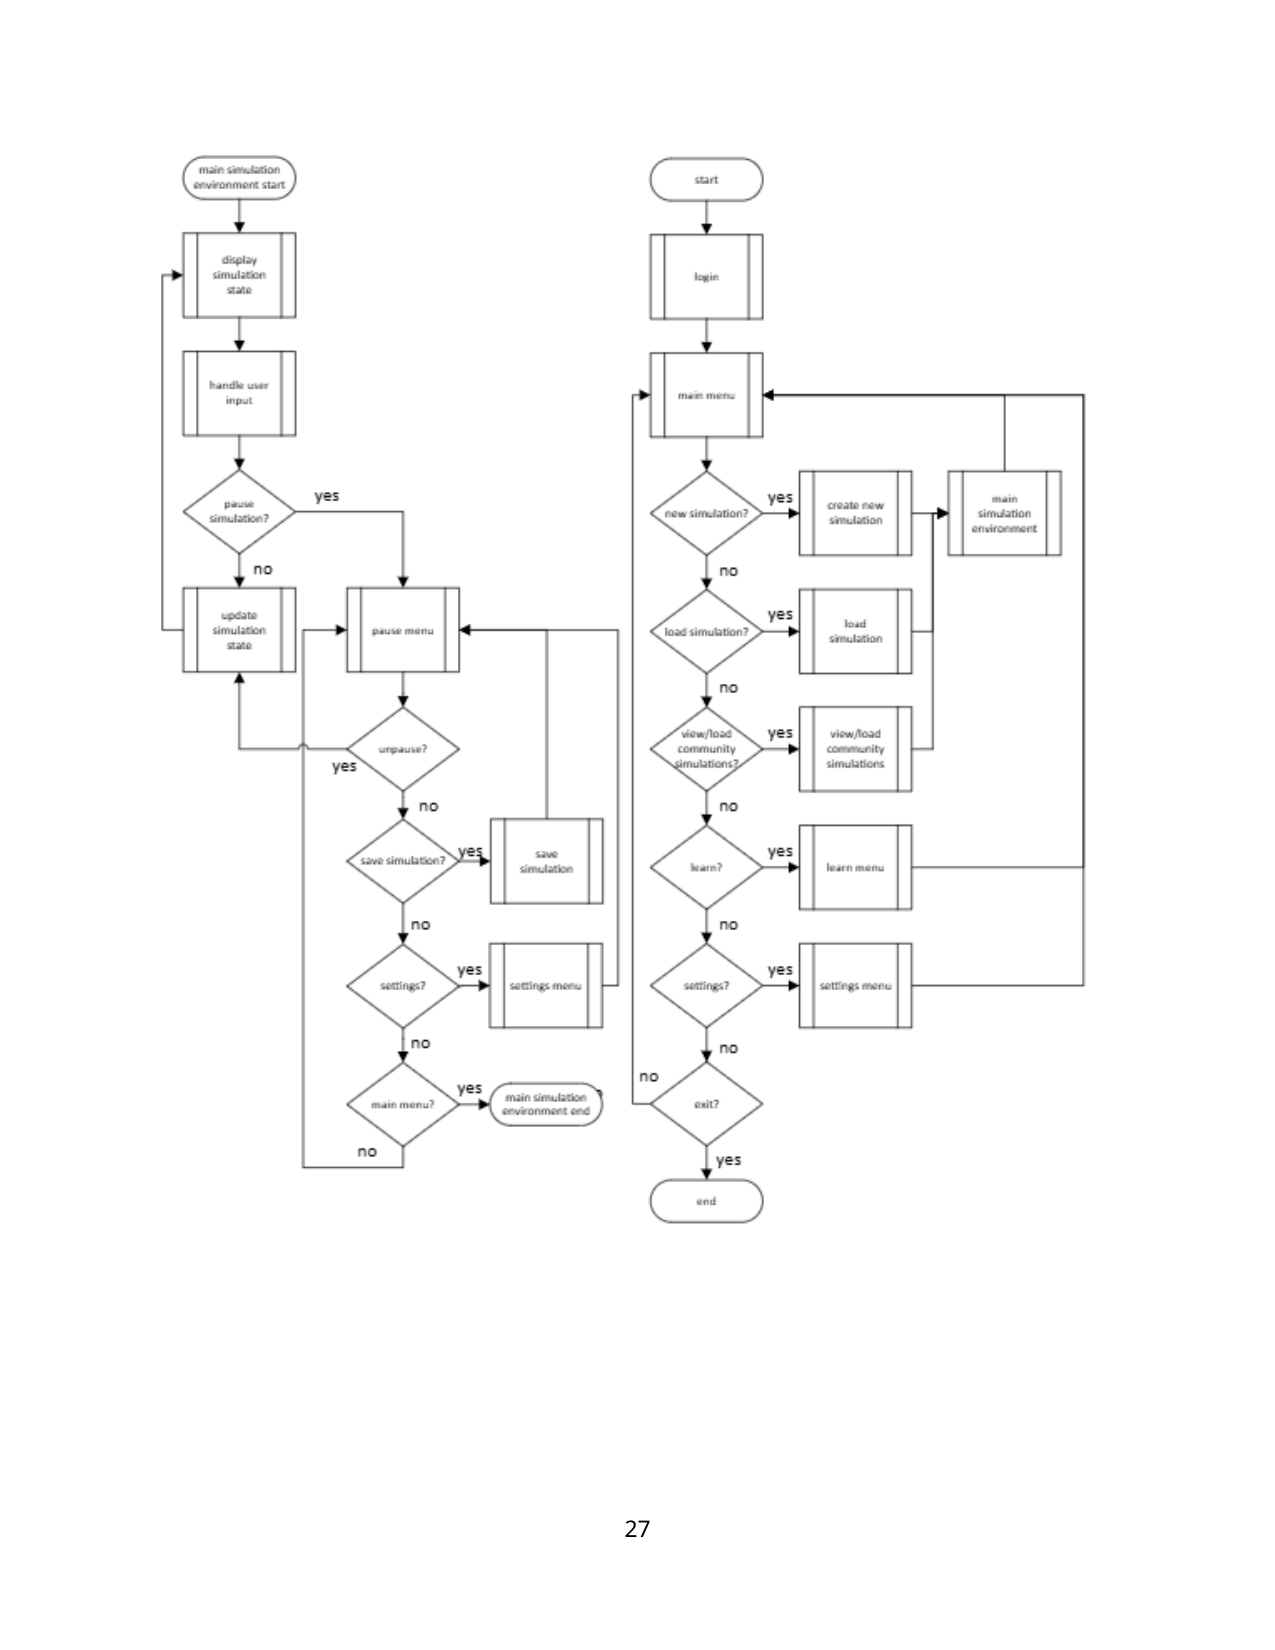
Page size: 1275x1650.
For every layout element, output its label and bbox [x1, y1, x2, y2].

picture [150, 150, 1100, 1232]
